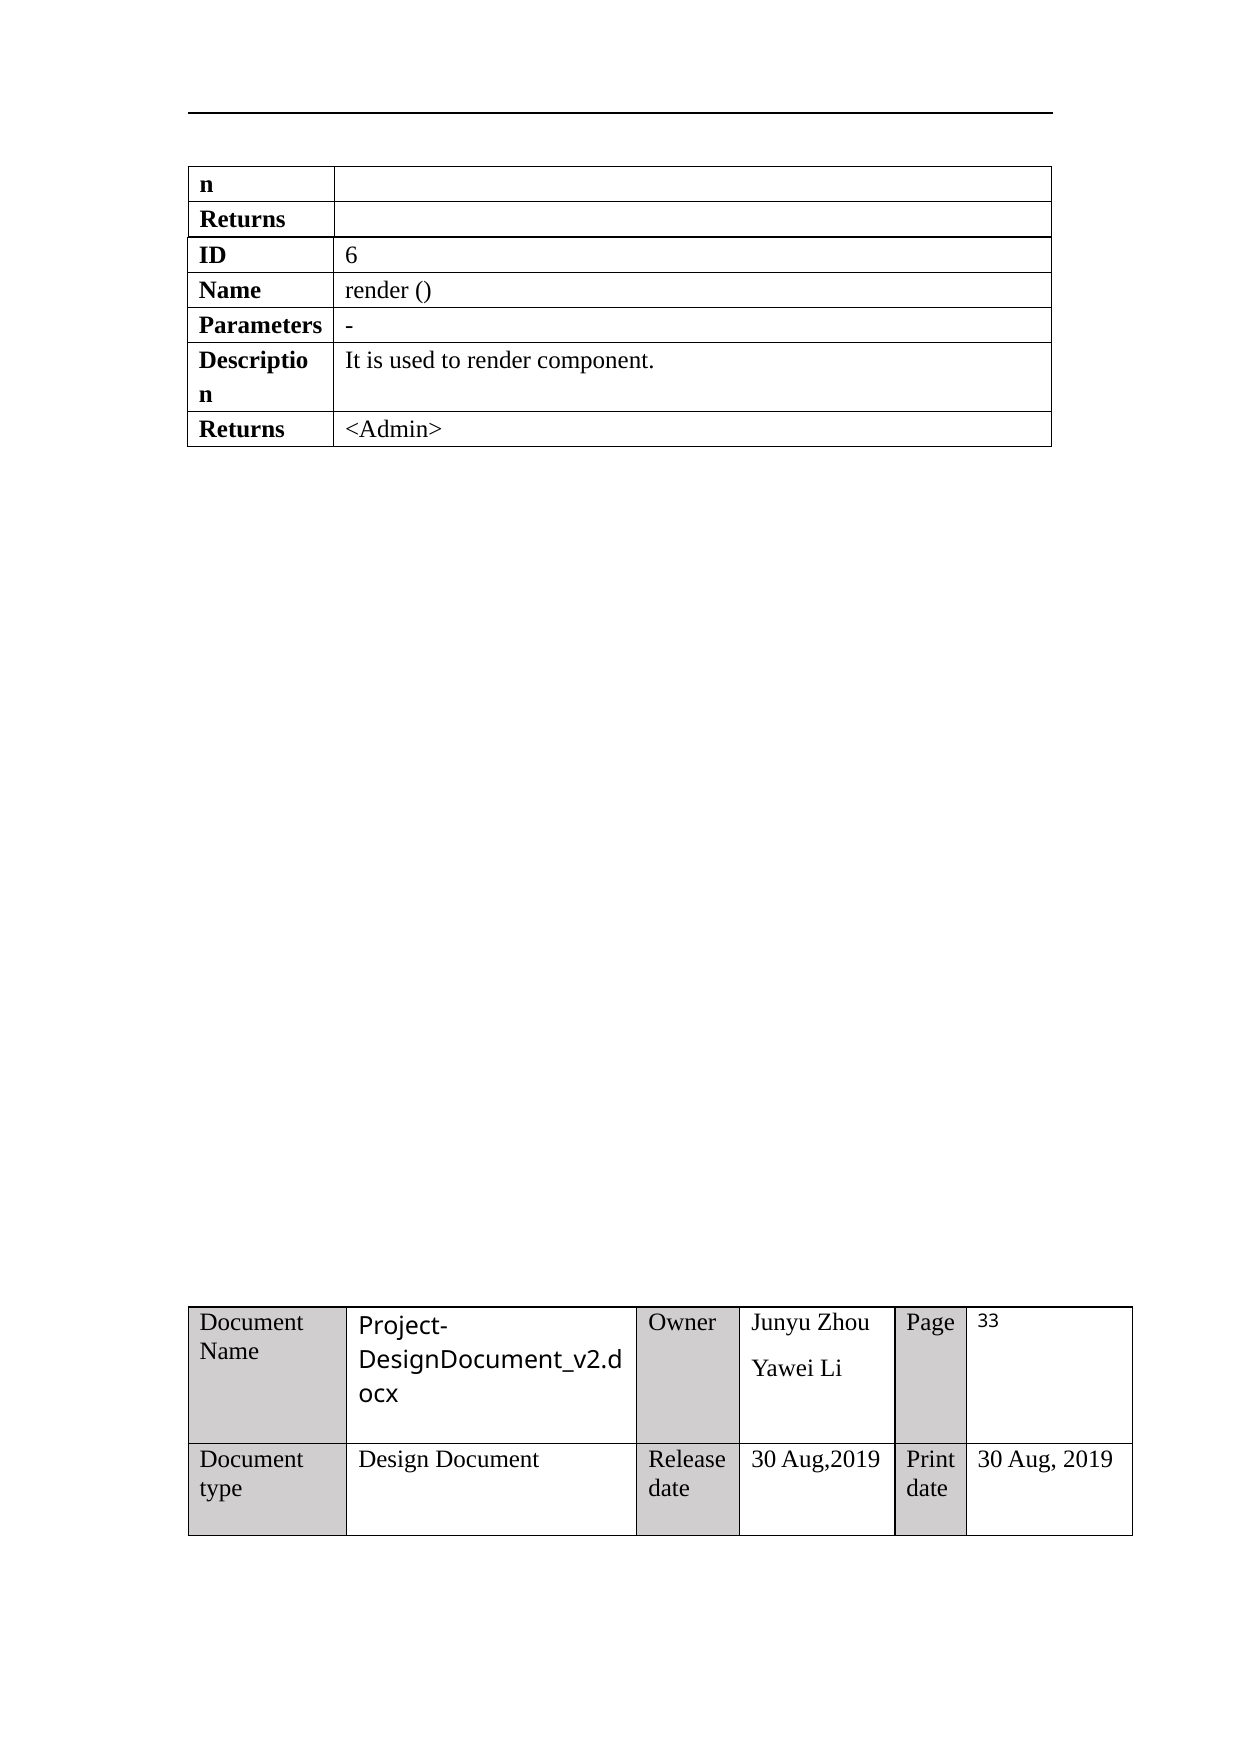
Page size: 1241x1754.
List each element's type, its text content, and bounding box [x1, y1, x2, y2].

table_header ID [188, 238, 333, 272]
table_cell Returns [188, 412, 333, 446]
table_cell Description [188, 343, 333, 411]
table_cell - [334, 308, 1051, 342]
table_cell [335, 167, 1051, 201]
table_cell Name [188, 273, 333, 307]
table_header 6 [334, 238, 1051, 272]
table_cell It is used to render component. [334, 343, 1051, 411]
table_cell Returns [189, 202, 334, 236]
table_cell Parameters [188, 308, 333, 342]
table_cell <Admin> [334, 412, 1051, 446]
table_cell [335, 202, 1051, 236]
table_cell Description [189, 167, 334, 201]
table_cell render () [334, 273, 1051, 307]
